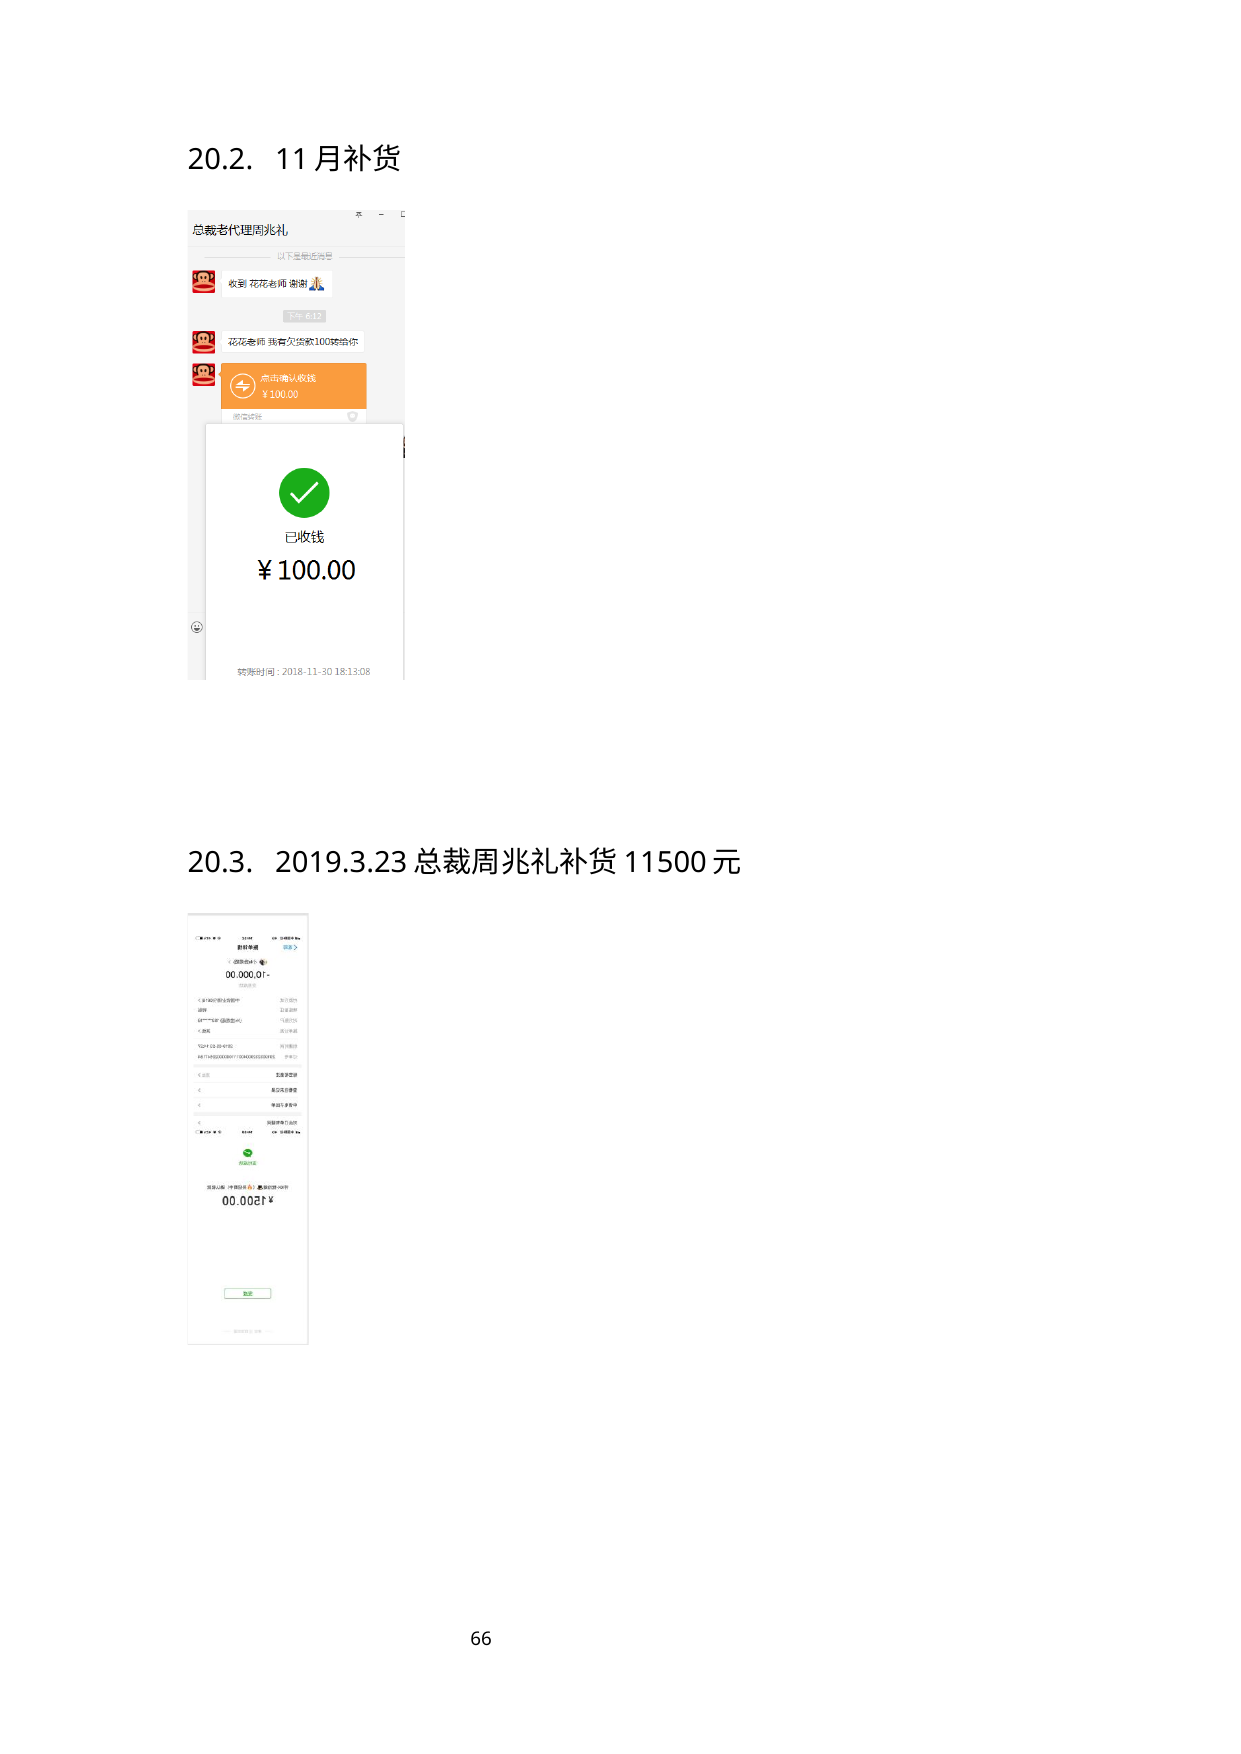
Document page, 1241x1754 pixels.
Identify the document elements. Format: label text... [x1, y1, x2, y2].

subtitle 11月补货 [187, 124, 1053, 189]
picture [187, 210, 405, 680]
subtitle 2019.3.23总裁周兆礼补货11500元 [187, 828, 1053, 893]
picture [187, 913, 309, 1345]
